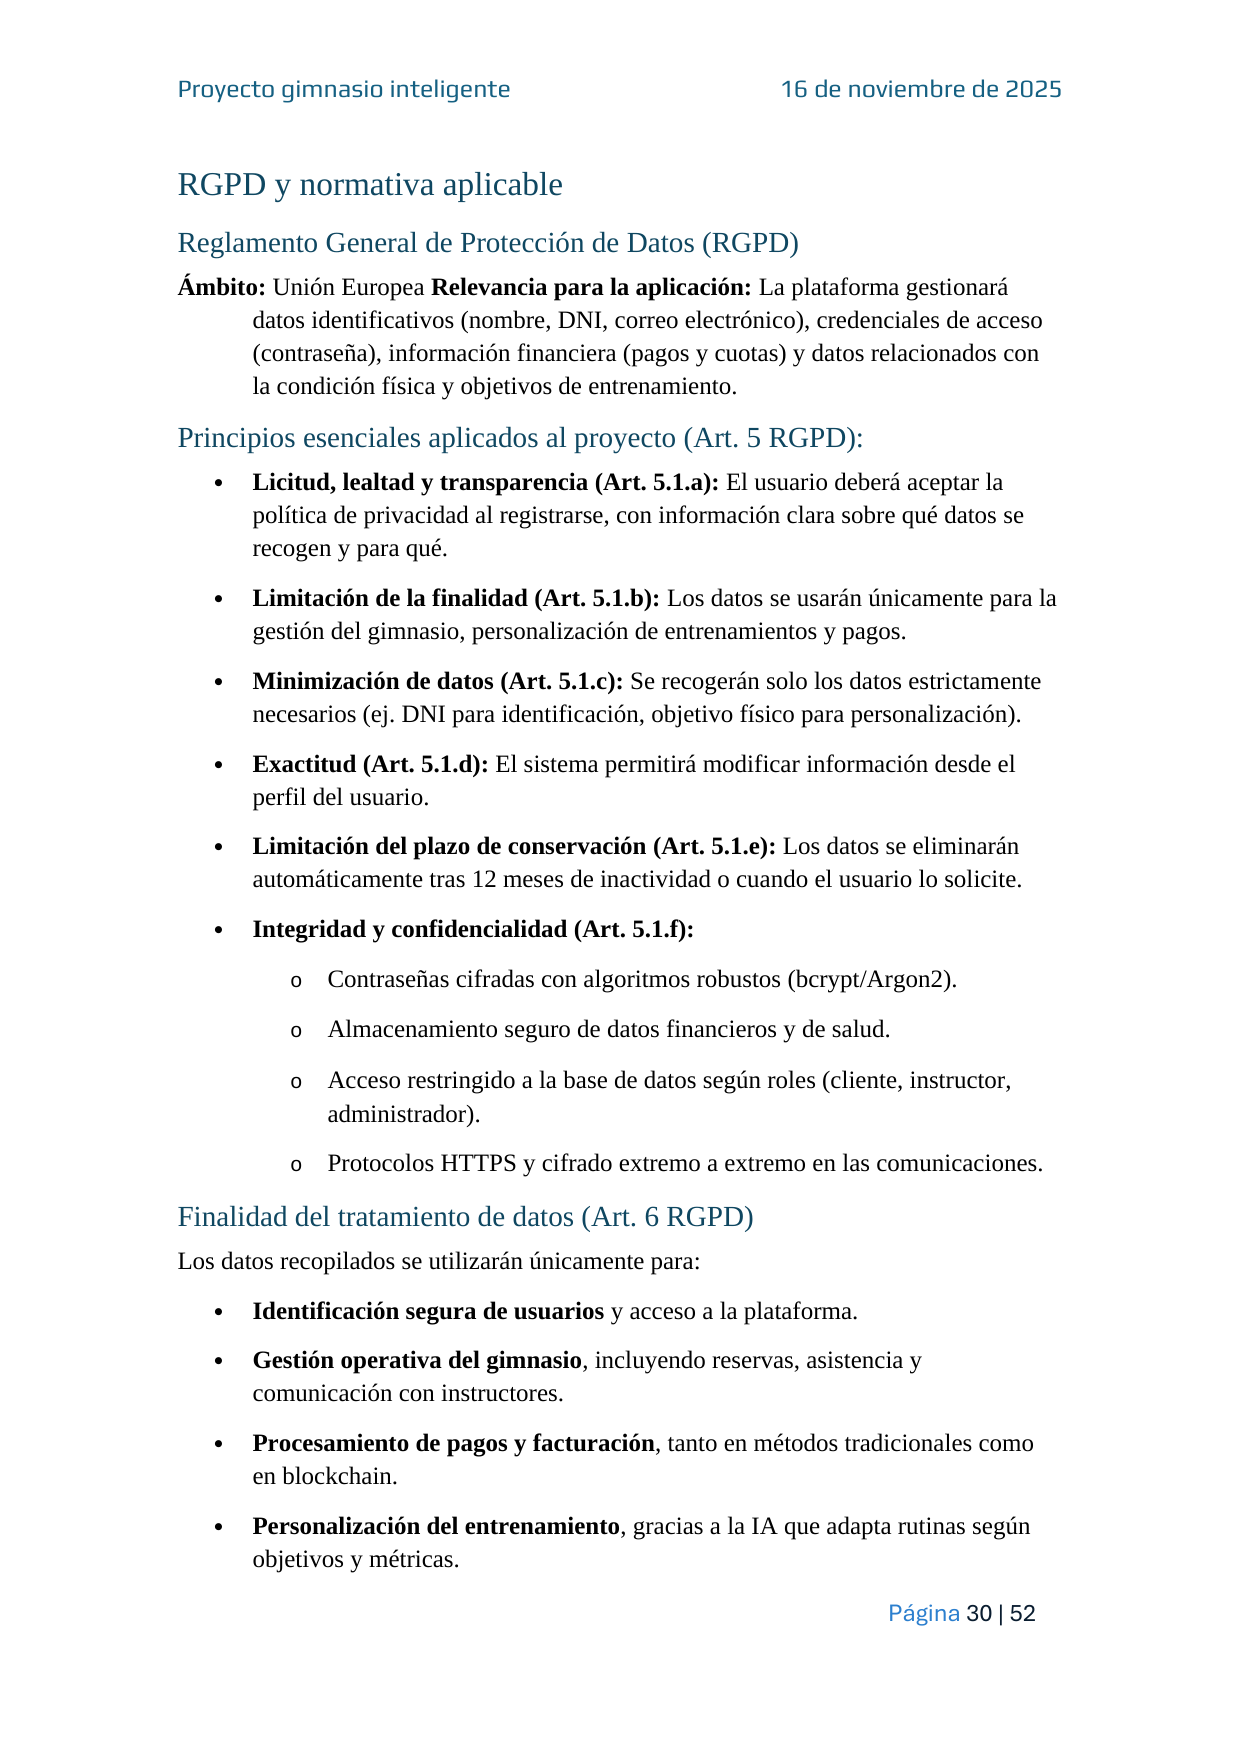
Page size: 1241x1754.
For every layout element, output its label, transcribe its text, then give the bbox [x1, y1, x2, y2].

list Exactitud (Art. 5.1.d): El sistema permitirá modificar información desde el perfil del usuario. [215, 749, 1063, 810]
list Procesamiento de pagos y facturación, tanto en métodos tradicionales como en blockchain. [215, 1428, 1063, 1490]
text Los datos recopilados se utilizarán únicamente para: [177, 1246, 1063, 1275]
subtitle RGPD y normativa aplicable [177, 164, 1063, 203]
list Protocolos HTTPS y cifrado extremo a extremo en las comunicaciones. [290, 1148, 1063, 1178]
list Personalización del entrenamiento, gracias a la IA que adapta rutinas según objetivos y métricas. [215, 1511, 1063, 1573]
list Limitación de la finalidad (Art. 5.1.b): Los datos se usarán únicamente para la gestión del gimnasio, personalización de entrenamientos y pagos. [215, 583, 1063, 645]
list Almacenamiento seguro de datos financieros y de salud. [290, 1014, 1063, 1044]
list Integridad y confidencialidad (Art. 5.1.f): [215, 914, 1063, 943]
subtitle Principios esenciales aplicados al proyecto (Art. 5 RGPD): [177, 421, 1063, 454]
list Limitación del plazo de conservación (Art. 5.1.e): Los datos se eliminarán automáticamente tras 12 meses de inactividad o cuando el usuario lo solicite. [215, 831, 1063, 893]
list Identificación segura de usuarios y acceso a la plataforma. [215, 1296, 1063, 1324]
text Ámbito: Unión Europea Relevancia para la aplicación: La plataforma gestionará datos identificativos (nombre, DNI, correo electrónico), credenciales de acceso (contraseña), información financiera (pagos y cuotas) y datos relacionados con la condición física y objetivos de entrenamiento. [177, 272, 1063, 400]
subtitle Finalidad del tratamiento de datos (Art. 6 RGPD) [177, 1199, 1063, 1233]
list Acceso restringido a la base de datos según roles (cliente, instructor, administrador). [290, 1065, 1063, 1128]
list Gestión operativa del gimnasio, incluyendo reservas, asistencia y comunicación con instructores. [215, 1345, 1063, 1407]
list Minimización de datos (Art. 5.1.c): Se recogerán solo los datos estrictamente necesarios (ej. DNI para identificación, objetivo físico para personalización). [215, 666, 1063, 728]
list Contraseñas cifradas con algoritmos robustos (bcrypt/Argon2). [290, 964, 1063, 993]
subtitle Reglamento General de Protección de Datos (RGPD) [177, 225, 1063, 258]
list Licitud, lealtad y transparencia (Art. 5.1.a): El usuario deberá aceptar la política de privacidad al registrarse, con información clara sobre qué datos se recogen y para qué. [215, 467, 1063, 562]
